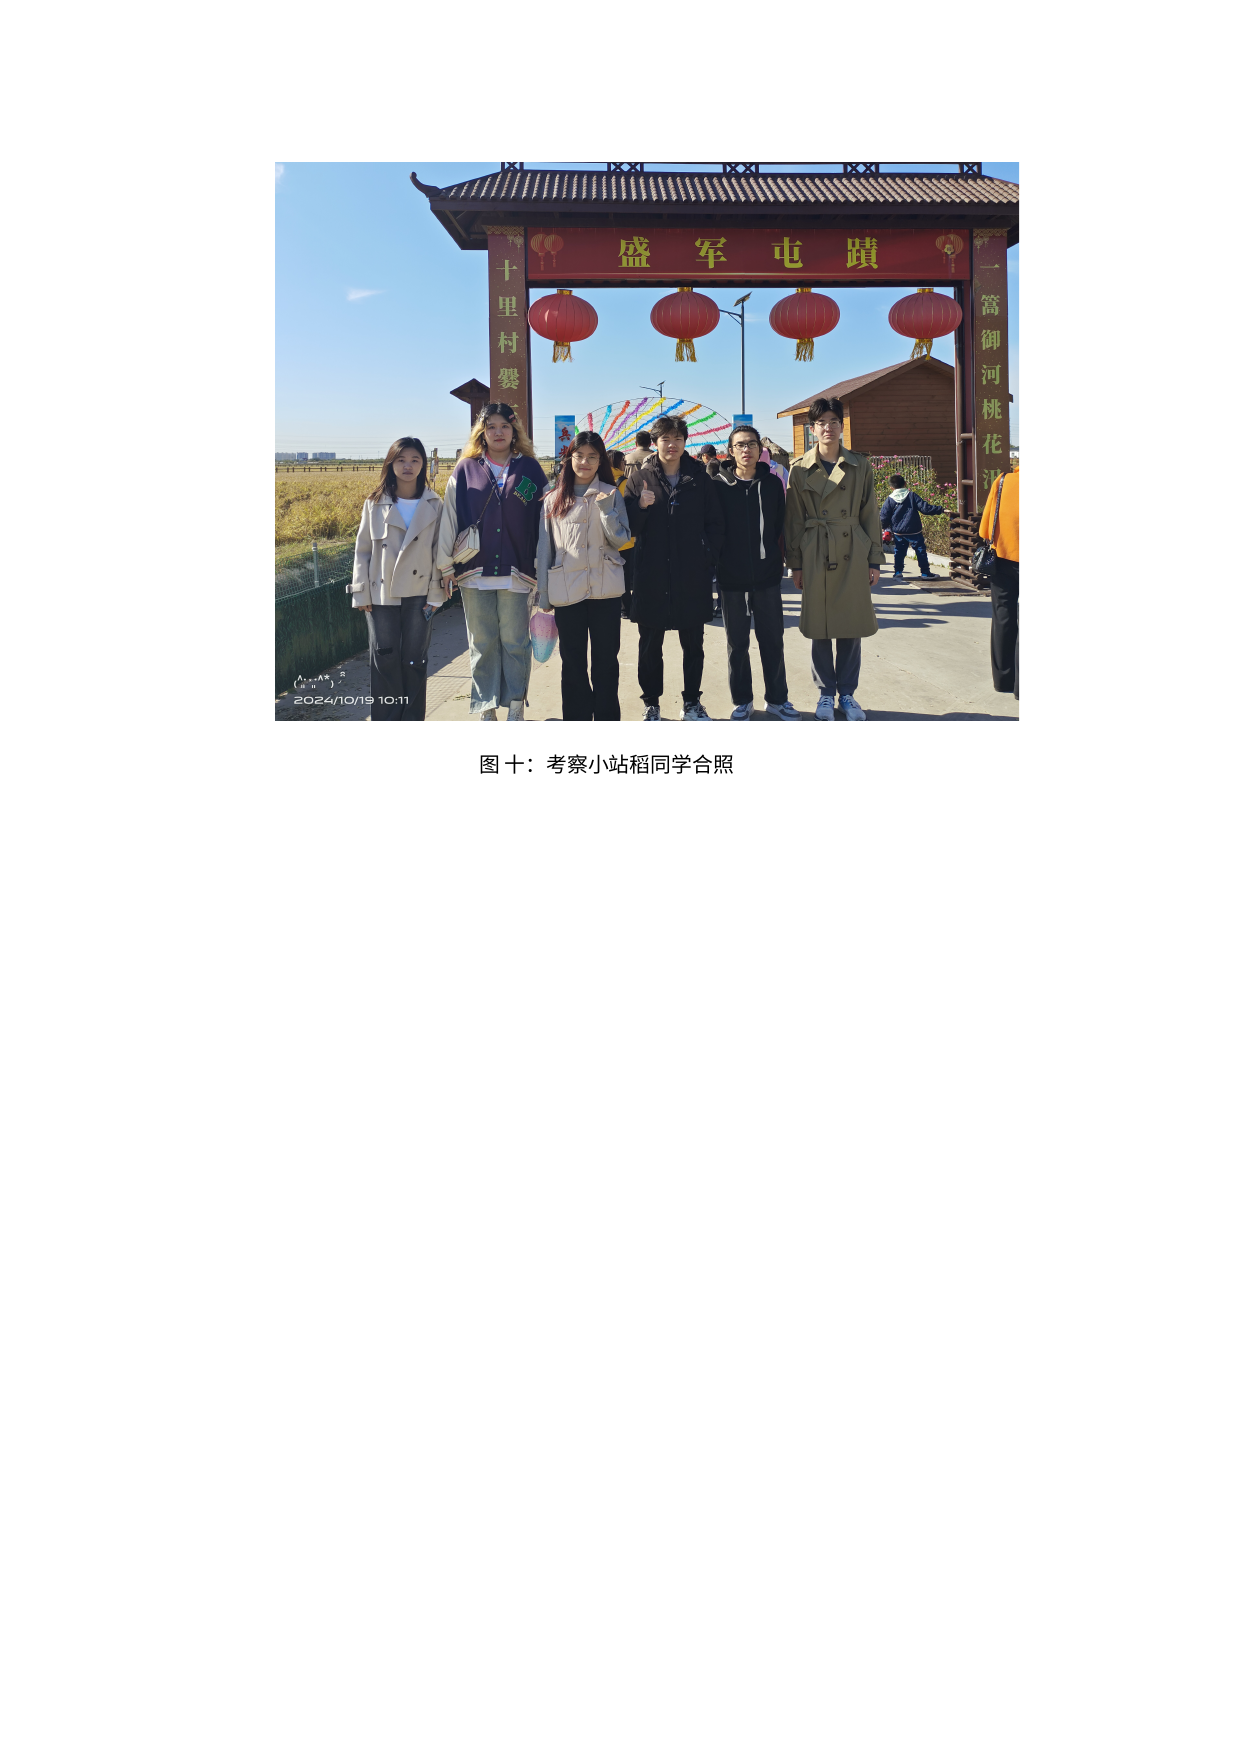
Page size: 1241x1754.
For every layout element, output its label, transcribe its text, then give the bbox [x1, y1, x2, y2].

text 图 十：考察小站稻同学合照 [187, 747, 1053, 779]
picture [275, 162, 1020, 721]
